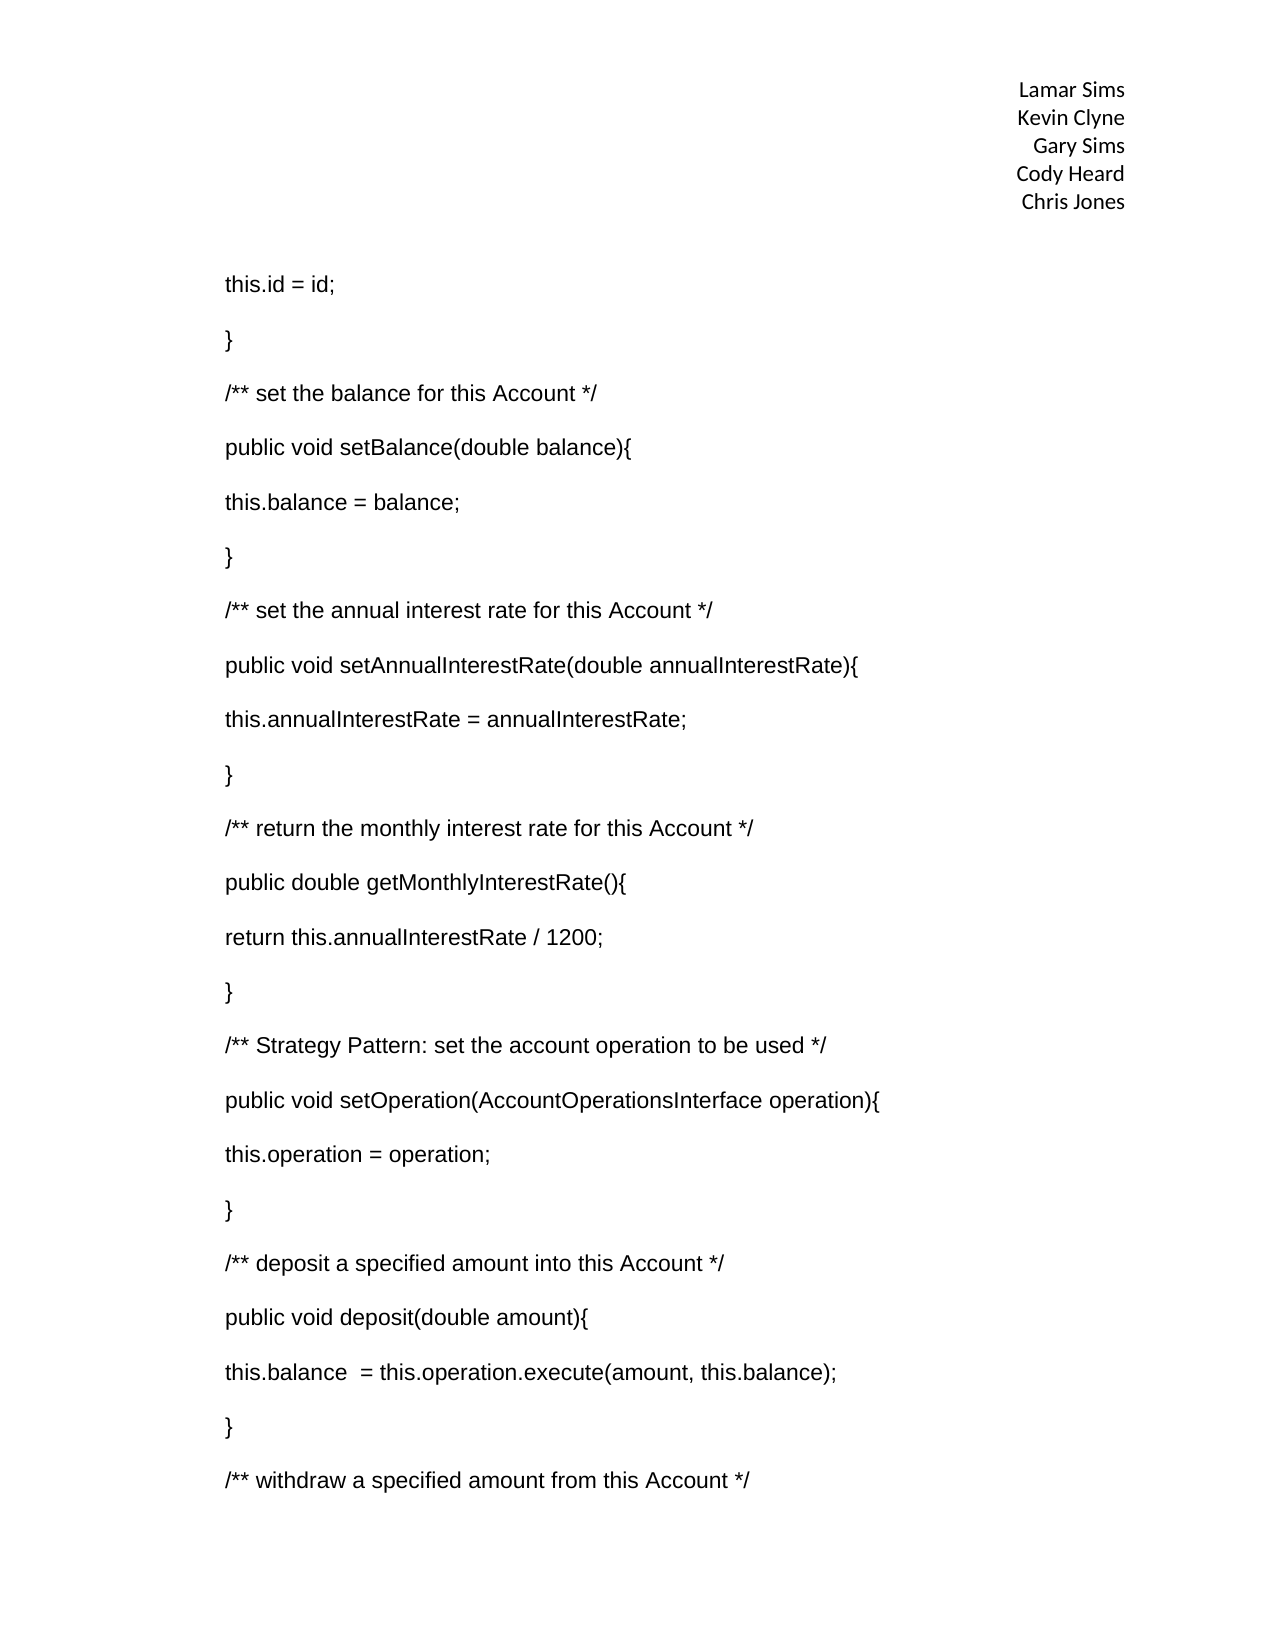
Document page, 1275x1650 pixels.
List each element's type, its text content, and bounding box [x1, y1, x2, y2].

text } [150, 1196, 1125, 1222]
text } [150, 543, 1125, 569]
text /** set the balance for this Account */ [150, 380, 1125, 406]
text public void deposit(double amount){ [150, 1304, 1125, 1331]
text } [150, 978, 1125, 1004]
text } [150, 326, 1125, 352]
text public double getMonthlyInterestRate(){ [150, 869, 1125, 896]
text } [150, 1413, 1125, 1439]
text public void setOperation(AccountOperationsInterface operation){ [150, 1087, 1125, 1113]
text this.operation = operation; [150, 1141, 1125, 1167]
text /** Strategy Pattern: set the account operation to be used */ [150, 1032, 1125, 1059]
text this.id = id; [150, 271, 1125, 297]
text public void setBalance(double balance){ [150, 434, 1125, 461]
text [150, 1359, 1125, 1385]
text /** set the annual interest rate for this Account */ [150, 597, 1125, 624]
text /** deposit a specified amount into this Account */ [150, 1250, 1125, 1276]
text } [150, 761, 1125, 787]
text /** return the monthly interest rate for this Account */ [150, 815, 1125, 841]
text return this.annualInterestRate / 1200; [150, 924, 1125, 950]
text this.annualInterestRate = annualInterestRate; [150, 706, 1125, 732]
text public void setAnnualInterestRate(double annualInterestRate){ [150, 652, 1125, 678]
text this.balance = balance; [150, 489, 1125, 515]
text /** withdraw a specified amount from this Account */ [150, 1467, 1125, 1494]
